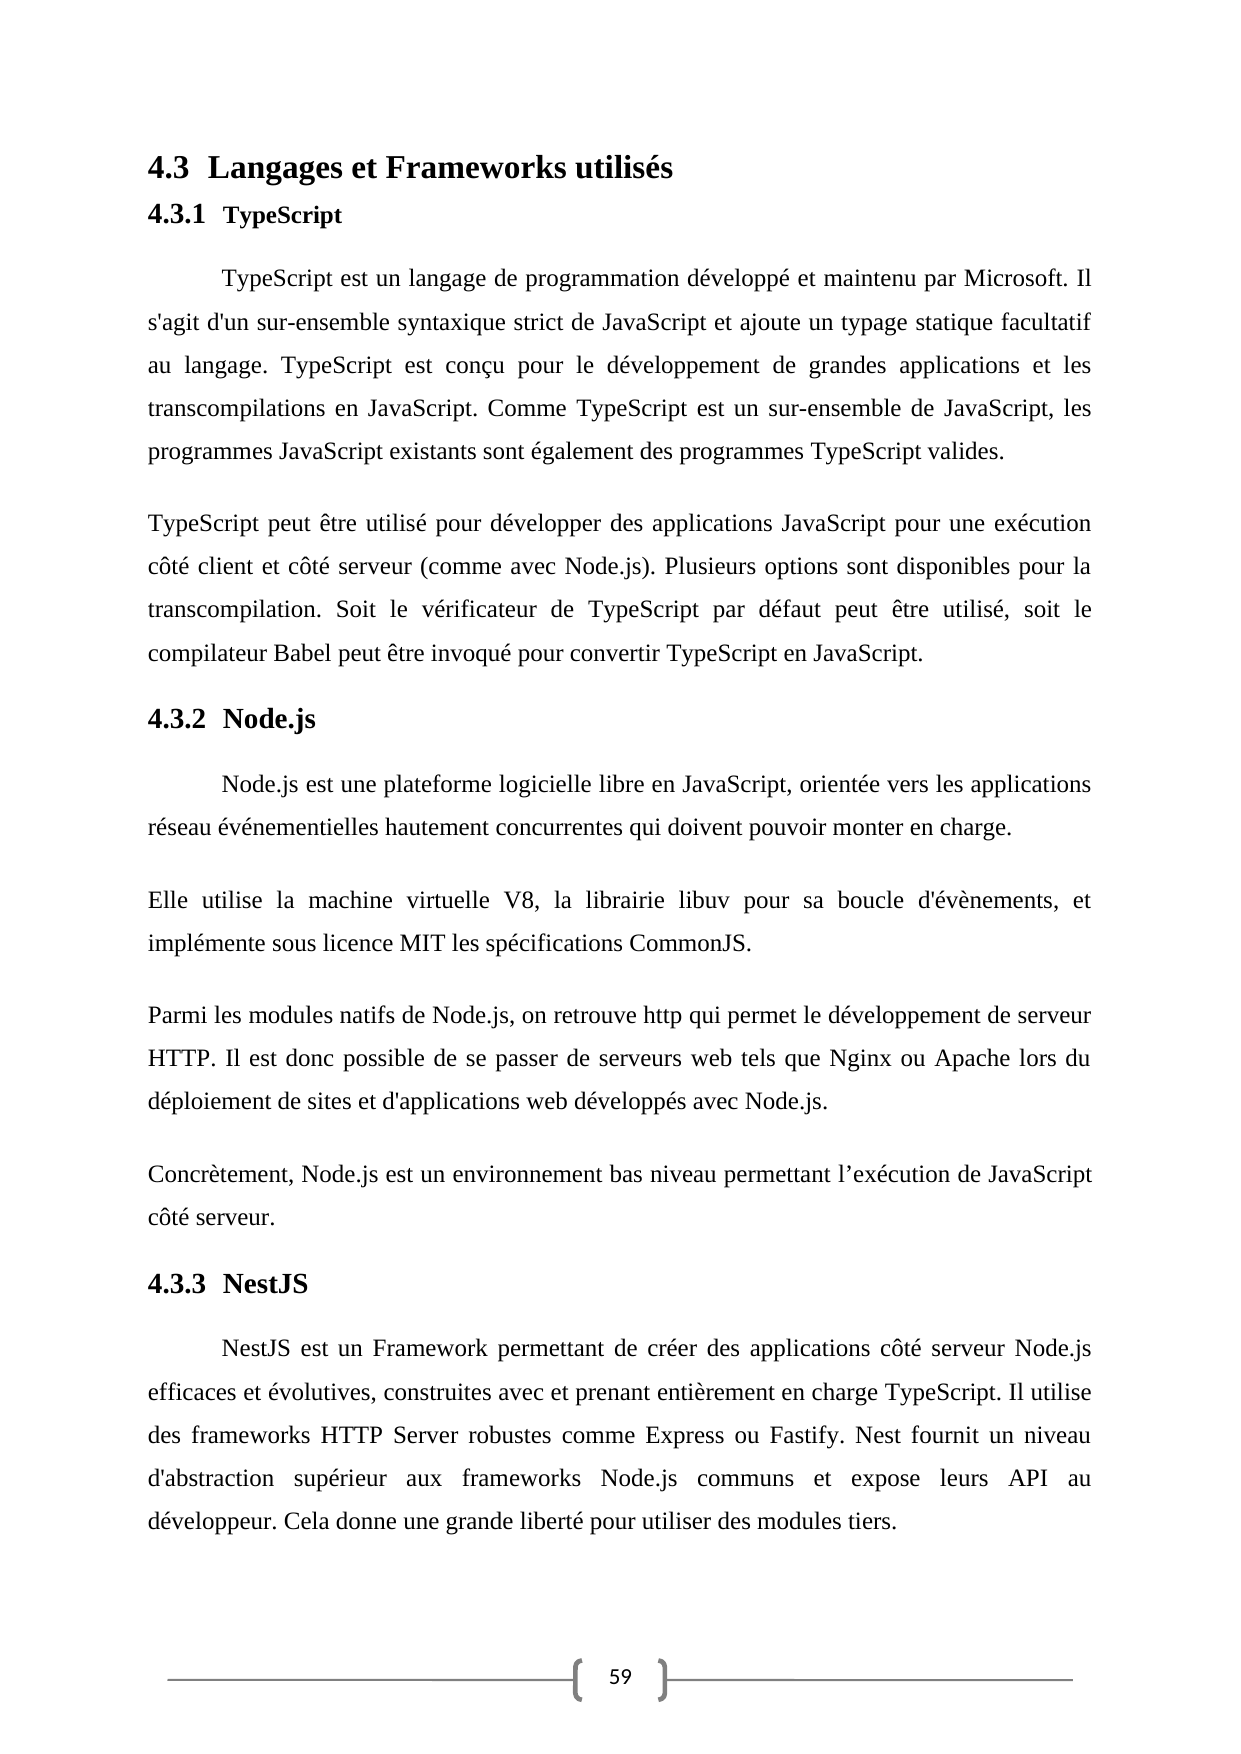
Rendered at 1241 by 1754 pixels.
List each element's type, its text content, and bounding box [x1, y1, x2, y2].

text TypeScript est un langage de programmation développé et maintenu par Microsoft. Il s'agit d'un sur-ensemble syntaxique strict de JavaScript et ajoute un typage statique facultatif au langage. TypeScript est conçu pour le développement de grandes applications et les transcompilations en JavaScript. Comme TypeScript est un sur-ensemble de JavaScript, les programmes JavaScript existants sont également des programmes TypeScript valides. [148, 263, 1093, 465]
text NestJS est un Framework permettant de créer des applications côté serveur Node.js efficaces et évolutives, construites avec et prenant entièrement en charge TypeScript. Il utilise des frameworks HTTP Server robustes comme Express ou Fastify. Nest fournit un niveau d'abstraction supérieur aux frameworks Node.js communs et expose leurs API au développeur. Cela donne une grande liberté pour utiliser des modules tiers. [148, 1333, 1093, 1535]
subtitle Node.js [148, 702, 1093, 735]
text Parmi les modules natifs de Node.js, on retrouve http qui permet le développement de serveur HTTP. Il est donc possible de se passer de serveurs web tels que Nginx ou Apache lors du déploiement de sites et d'applications web développés avec Node.js. [148, 1000, 1093, 1115]
subtitle NestJS [148, 1266, 1093, 1299]
text Concrètement, Node.js est un environnement bas niveau permettant l’exécution de JavaScript côté serveur. [148, 1159, 1093, 1231]
text Node.js est une plateforme logicielle libre en JavaScript, orientée vers les applications réseau événementielles hautement concurrentes qui doivent pouvoir monter en charge. [148, 769, 1093, 841]
text TypeScript peut être utilisé pour développer des applications JavaScript pour une exécution côté client et côté serveur (comme avec Node.js). Plusieurs options sont disponibles pour la transcompilation. Soit le vérificateur de TypeScript par défaut peut être utilisé, soit le compilateur Babel peut être invoqué pour convertir TypeScript en JavaScript. [148, 508, 1093, 666]
text Elle utilise la machine virtuelle V8, la librairie libuv pour sa boucle d'évènements, et implémente sous licence MIT les spécifications CommonJS. [148, 885, 1093, 957]
subtitle TypeScript [148, 196, 1093, 229]
subtitle Langages et Frameworks utilisés [148, 148, 1093, 186]
